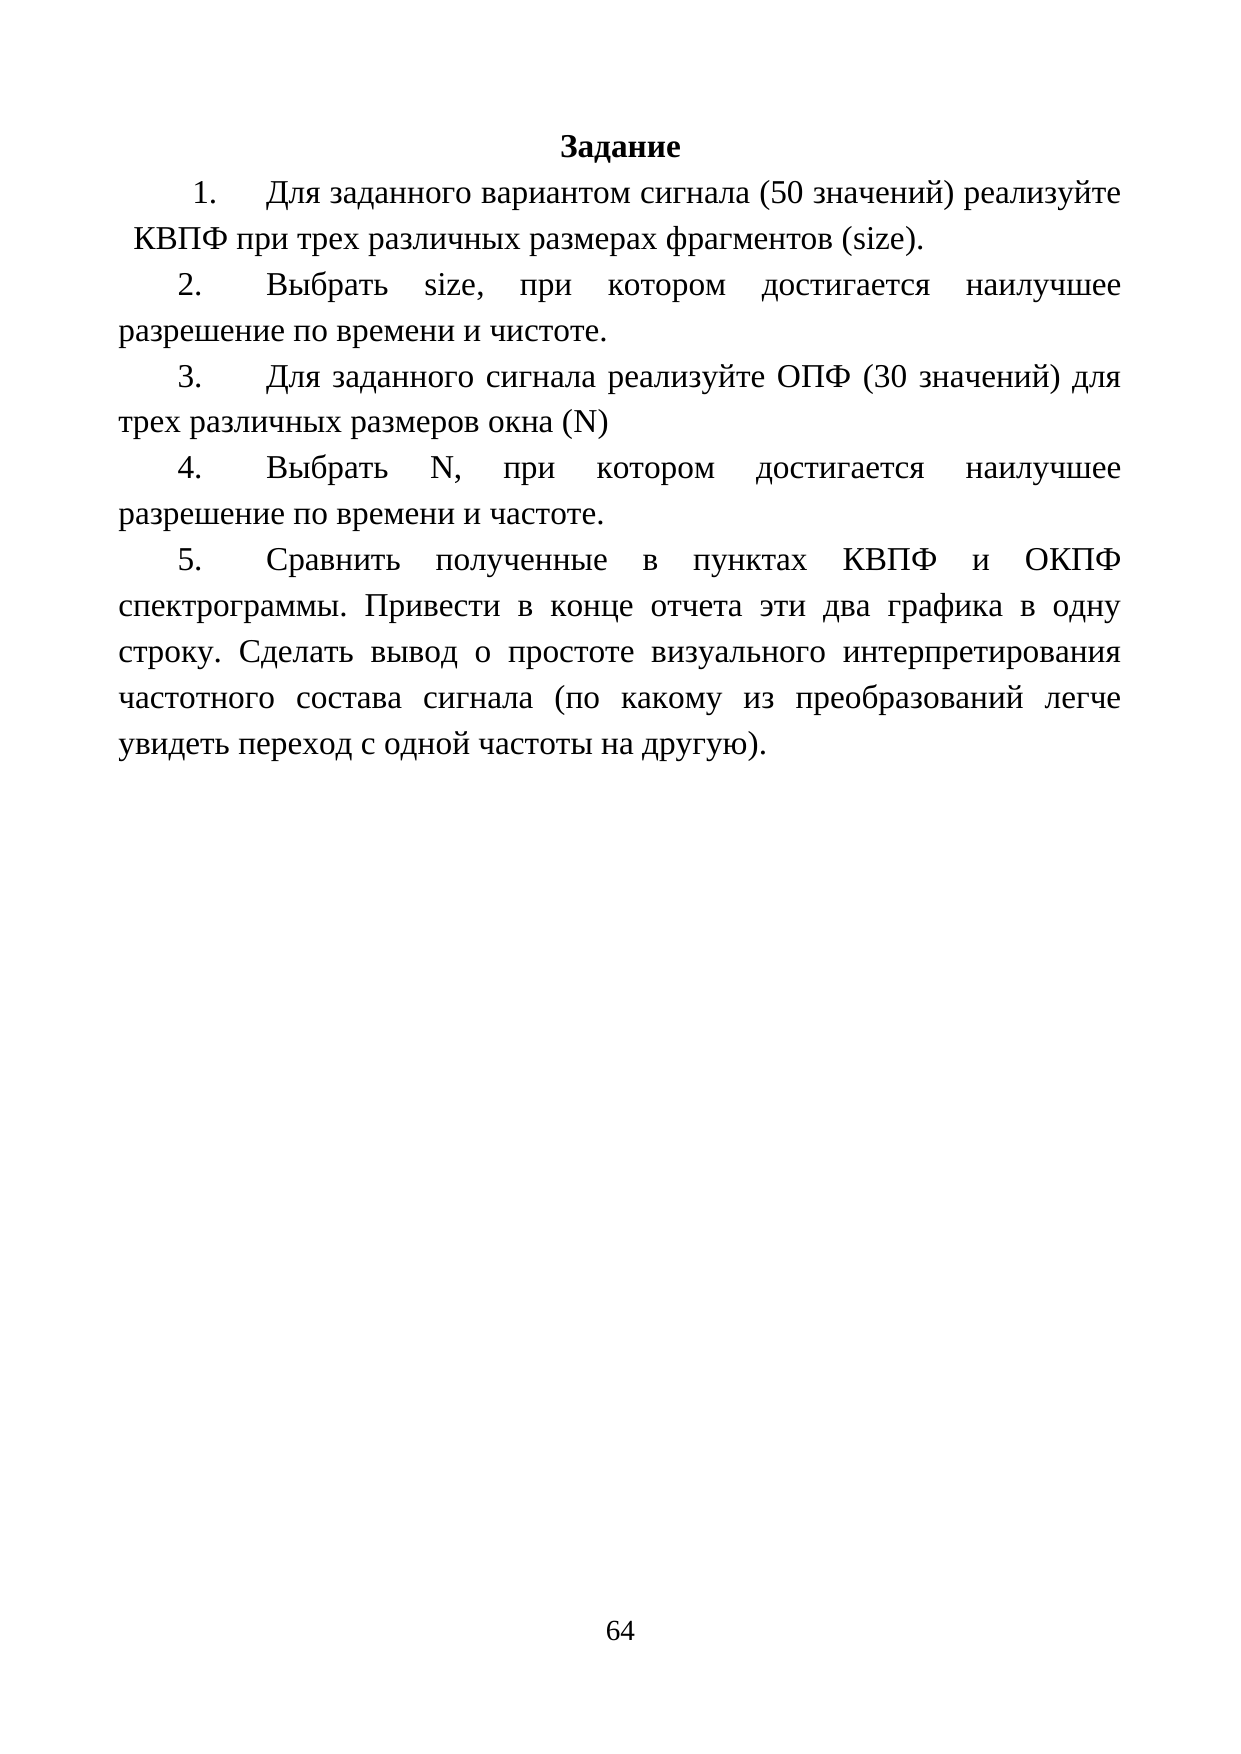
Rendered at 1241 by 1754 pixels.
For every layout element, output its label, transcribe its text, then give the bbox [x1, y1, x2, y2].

text Для заданного сигнала реализуйте ОПФ (30 значений) для трех различных размеров окна (N) [118, 356, 1122, 440]
text Выбрать N, при котором достигается наилучшее разрешение по времени и частоте. [118, 448, 1122, 532]
text Сравнить полученные в пунктах КВПФ и ОКПФ спектрограммы. Привести в конце отчета эти два графика в одну строку. Сделать вывод о простоте визуального интерпретирования частотного состава сигнала (по какому из преобразований легче увидеть переход с одной частоты на другую). [118, 539, 1122, 762]
text Задание [118, 126, 1122, 164]
text Выбрать size, при котором достигается наилучшее разрешение по времени и чистоте. [118, 264, 1122, 348]
list Для заданного вариантом сигнала (50 значений) реализуйте КВПФ при трех различных размерах фрагментов (size). [133, 172, 1122, 256]
